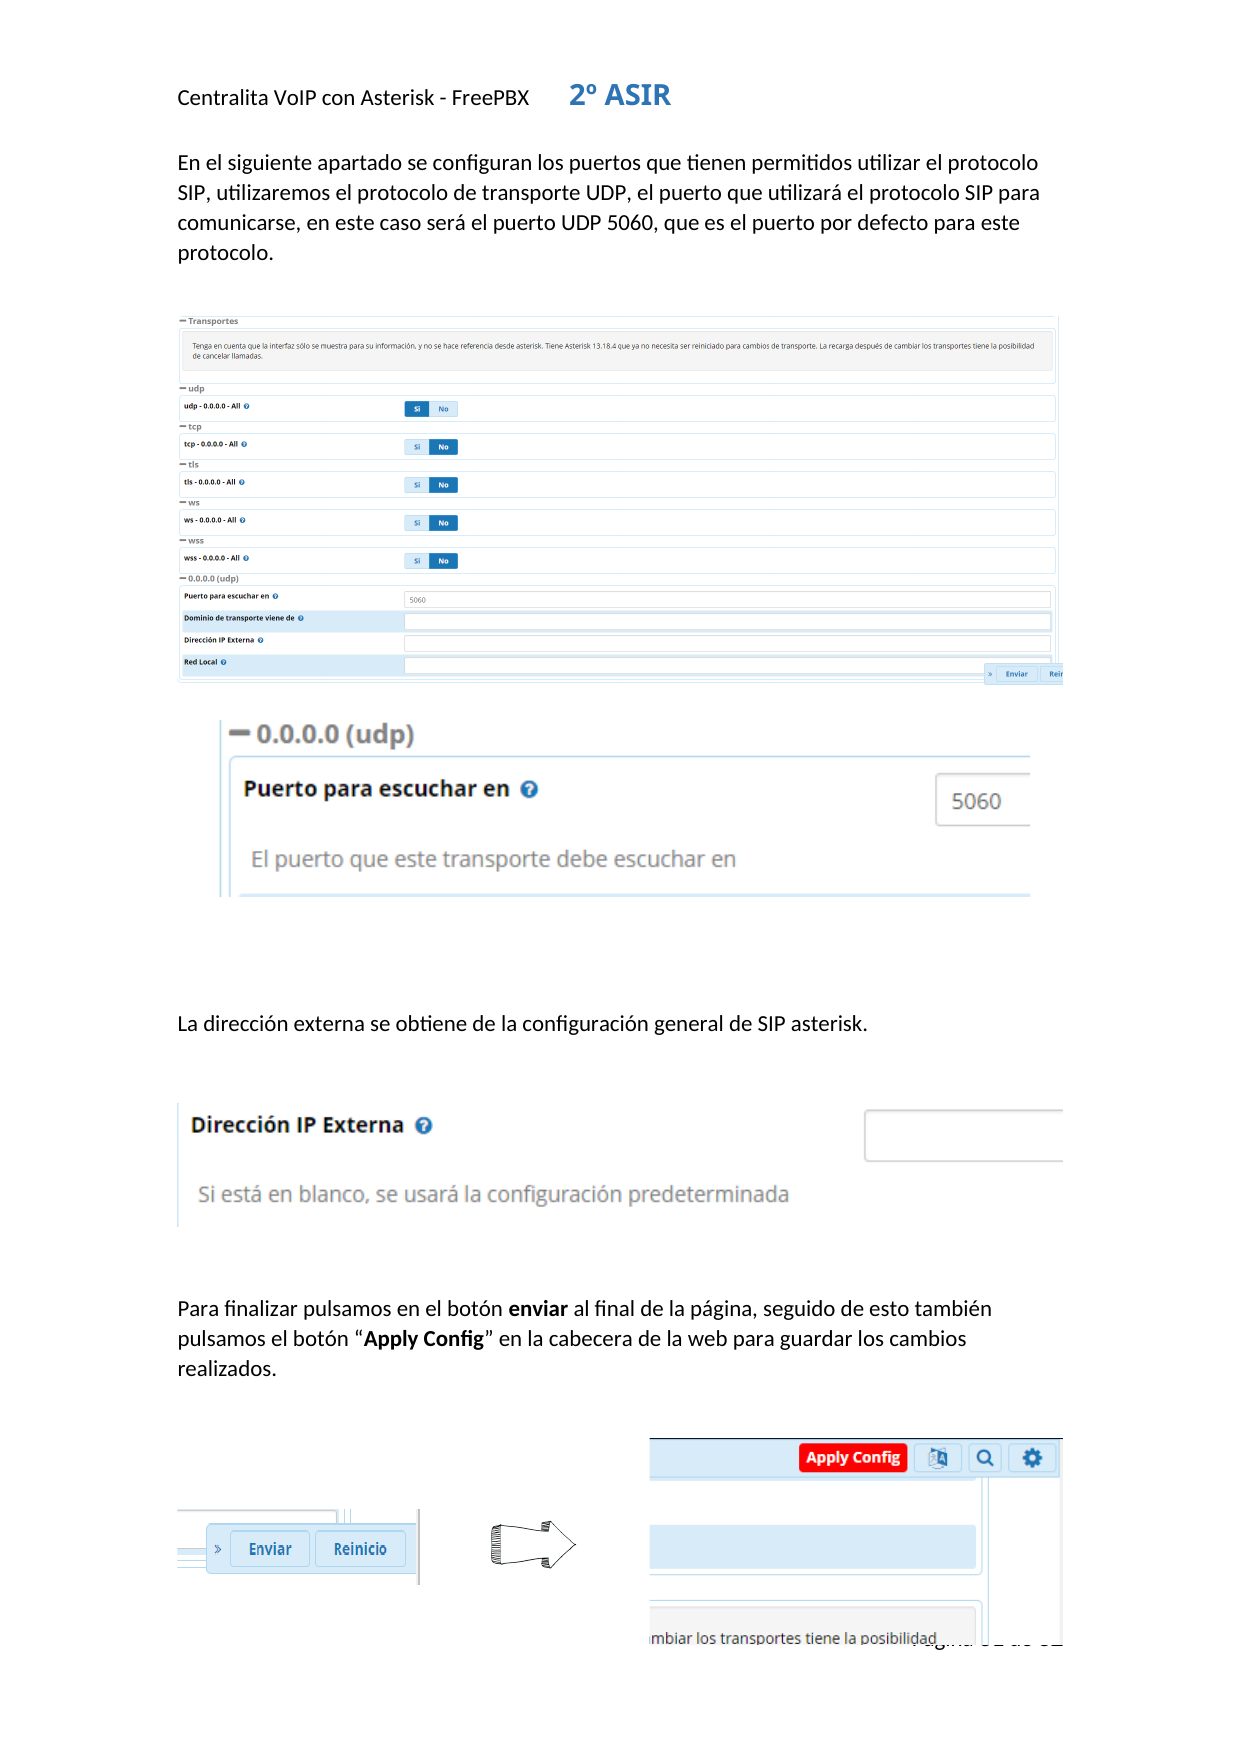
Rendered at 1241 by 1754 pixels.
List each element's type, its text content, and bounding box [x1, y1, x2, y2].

picture [177, 316, 1063, 686]
picture [177, 1103, 1063, 1227]
picture [177, 1509, 420, 1585]
picture [489, 1500, 578, 1589]
text Para finalizar pulsamos en el botón enviar al final de la página, seguido de esto también pulsamos el botón “Apply Config” en la cabecera de la web para guardar los cambios realizados. [177, 1294, 1063, 1383]
text En el siguiente apartado se configuran los puertos que tienen permitidos utilizar el protocolo SIP, utilizaremos el protocolo de transporte UDP, el puerto que utilizará el protocolo SIP para comunicarse, en este caso será el puerto UDP 5060, que es el puerto por defecto para este protocolo. [177, 148, 1063, 266]
picture [649, 1438, 1063, 1645]
text La dirección externa se obtiene de la configuración general de SIP asterisk. [177, 1009, 1063, 1037]
picture [209, 720, 1031, 897]
